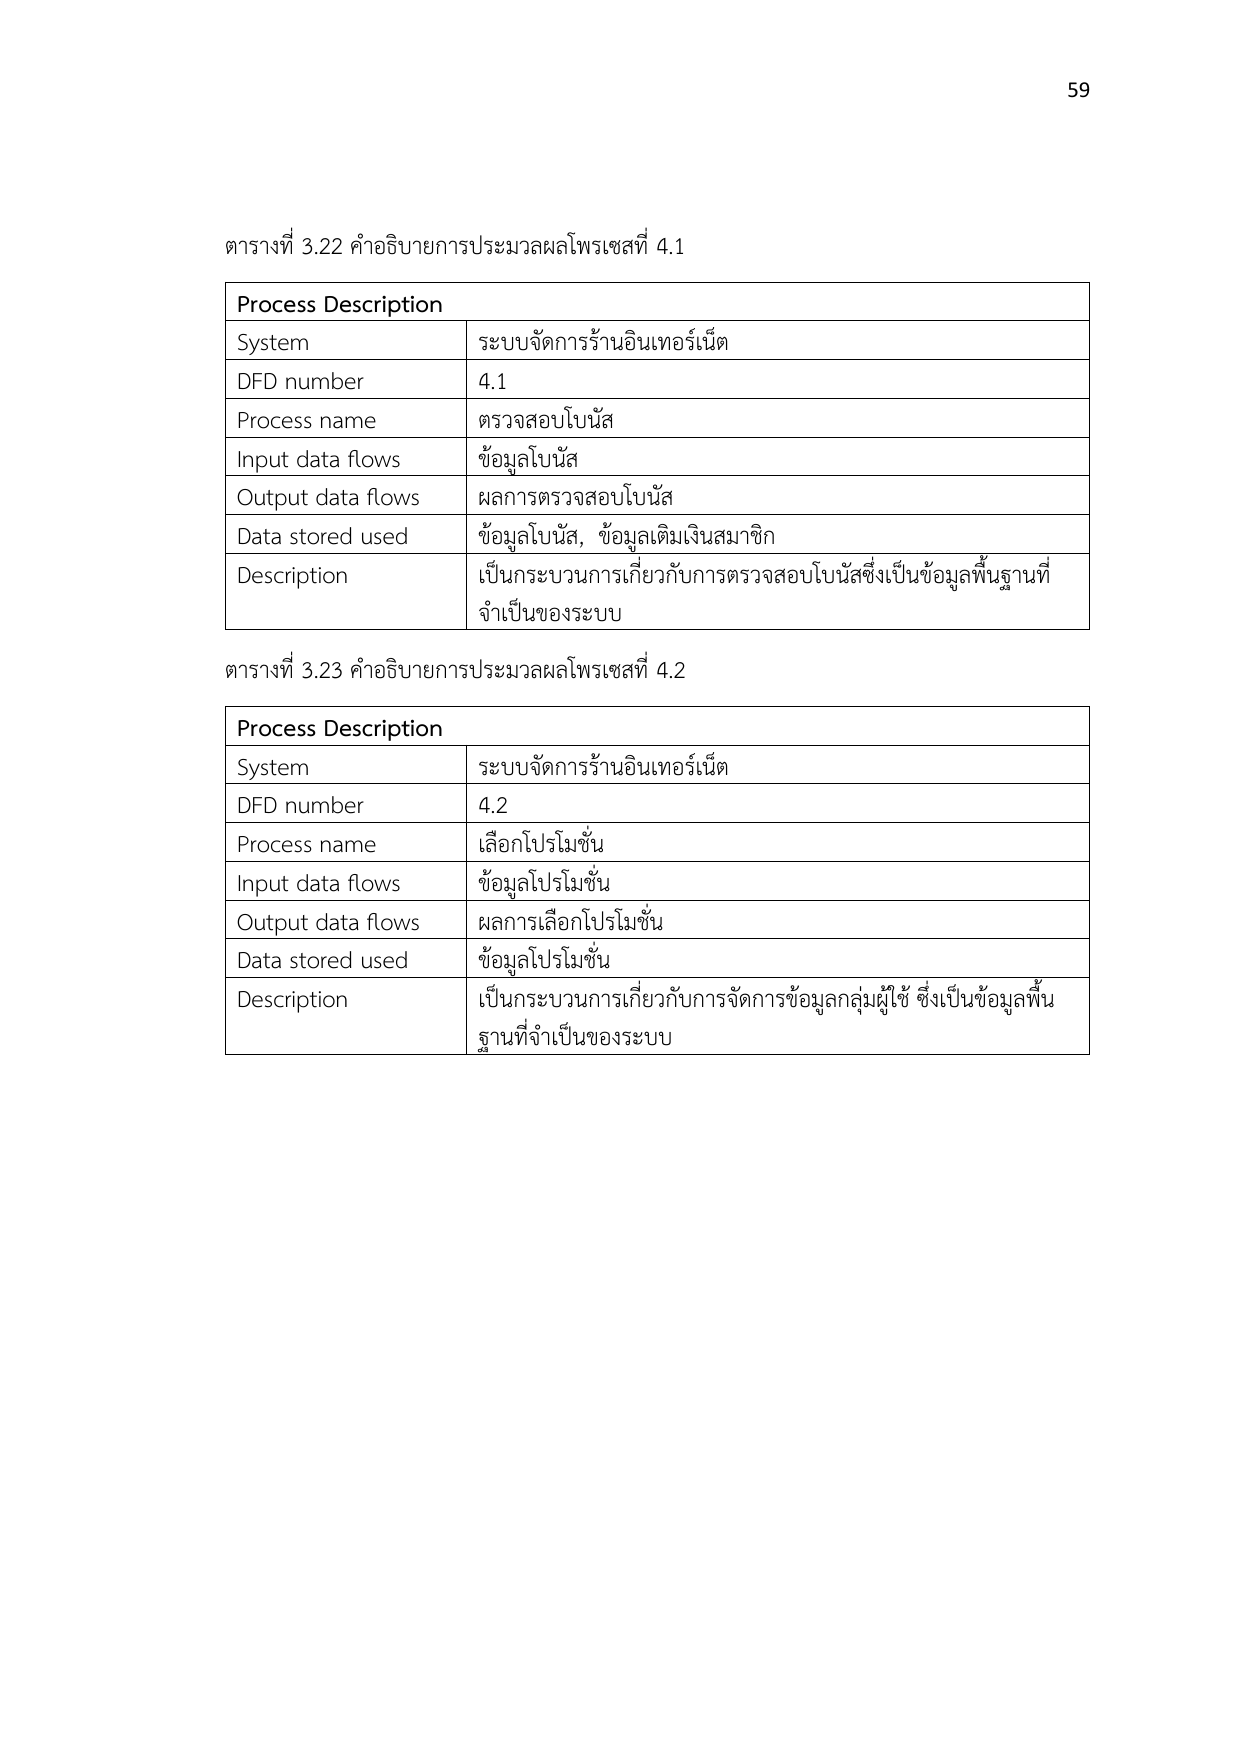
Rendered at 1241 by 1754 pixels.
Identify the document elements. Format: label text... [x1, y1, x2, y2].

table_cell เลือกโปรโมชั่น [467, 823, 1089, 861]
table_cell ข้อมูลโปรโมชั่น [467, 862, 1089, 899]
table_cell 4.1 [467, 360, 1089, 398]
table_cell 4.2 [467, 784, 1089, 822]
table_cell Description [226, 978, 466, 1053]
table_cell Input data flows [226, 438, 466, 475]
table_cell ข้อมูลโบนัส, ข้อมูลเติมเงินสมาชิก [467, 515, 1089, 553]
table_cell Process name [226, 399, 466, 437]
table_cell ข้อมูลโบนัส [467, 438, 1089, 475]
table_cell Description [226, 554, 466, 629]
table_cell ผลการเลือกโปรโมชั่น [467, 901, 1089, 938]
table_cell System [226, 746, 466, 783]
text ตารางที่ 3.22 คำอธิบายการประมวลผลโพรเซสที่ 4.1 [225, 225, 1090, 263]
table_cell ระบบจัดการร้านอินเทอร์เน็ต [467, 321, 1089, 359]
table_cell ตรวจสอบโบนัส [467, 399, 1089, 437]
table_cell ผลการตรวจสอบโบนัส [467, 476, 1089, 514]
table_cell ระบบจัดการร้านอินเทอร์เน็ต [467, 746, 1089, 783]
table_cell Output data flows [226, 901, 466, 938]
table_header Process Description [226, 707, 1089, 744]
table_cell เป็นกระบวนการเกี่ยวกับการจัดการข้อมูลกลุ่มผู้ใช้ ซึ่งเป็นข้อมูลพื้นฐานที่จำเป็นของระบบ [467, 978, 1089, 1053]
text ตารางที่ 3.23 คำอธิบายการประมวลผลโพรเซสที่ 4.2 [225, 649, 1090, 687]
table_cell เป็นกระบวนการเกี่ยวกับการตรวจสอบโบนัสซึ่งเป็นข้อมูลพื้นฐานที่จำเป็นของระบบ [467, 554, 1089, 629]
table_cell System [226, 321, 466, 359]
table_cell DFD number [226, 360, 466, 398]
table_header Process Description [226, 283, 1089, 320]
table_cell Input data flows [226, 862, 466, 899]
table_cell Process name [226, 823, 466, 861]
table_cell Data stored used [226, 939, 466, 977]
table_cell Output data flows [226, 476, 466, 514]
table_cell Data stored used [226, 515, 466, 553]
table_cell DFD number [226, 784, 466, 822]
table_cell ข้อมูลโปรโมชั่น [467, 939, 1089, 977]
